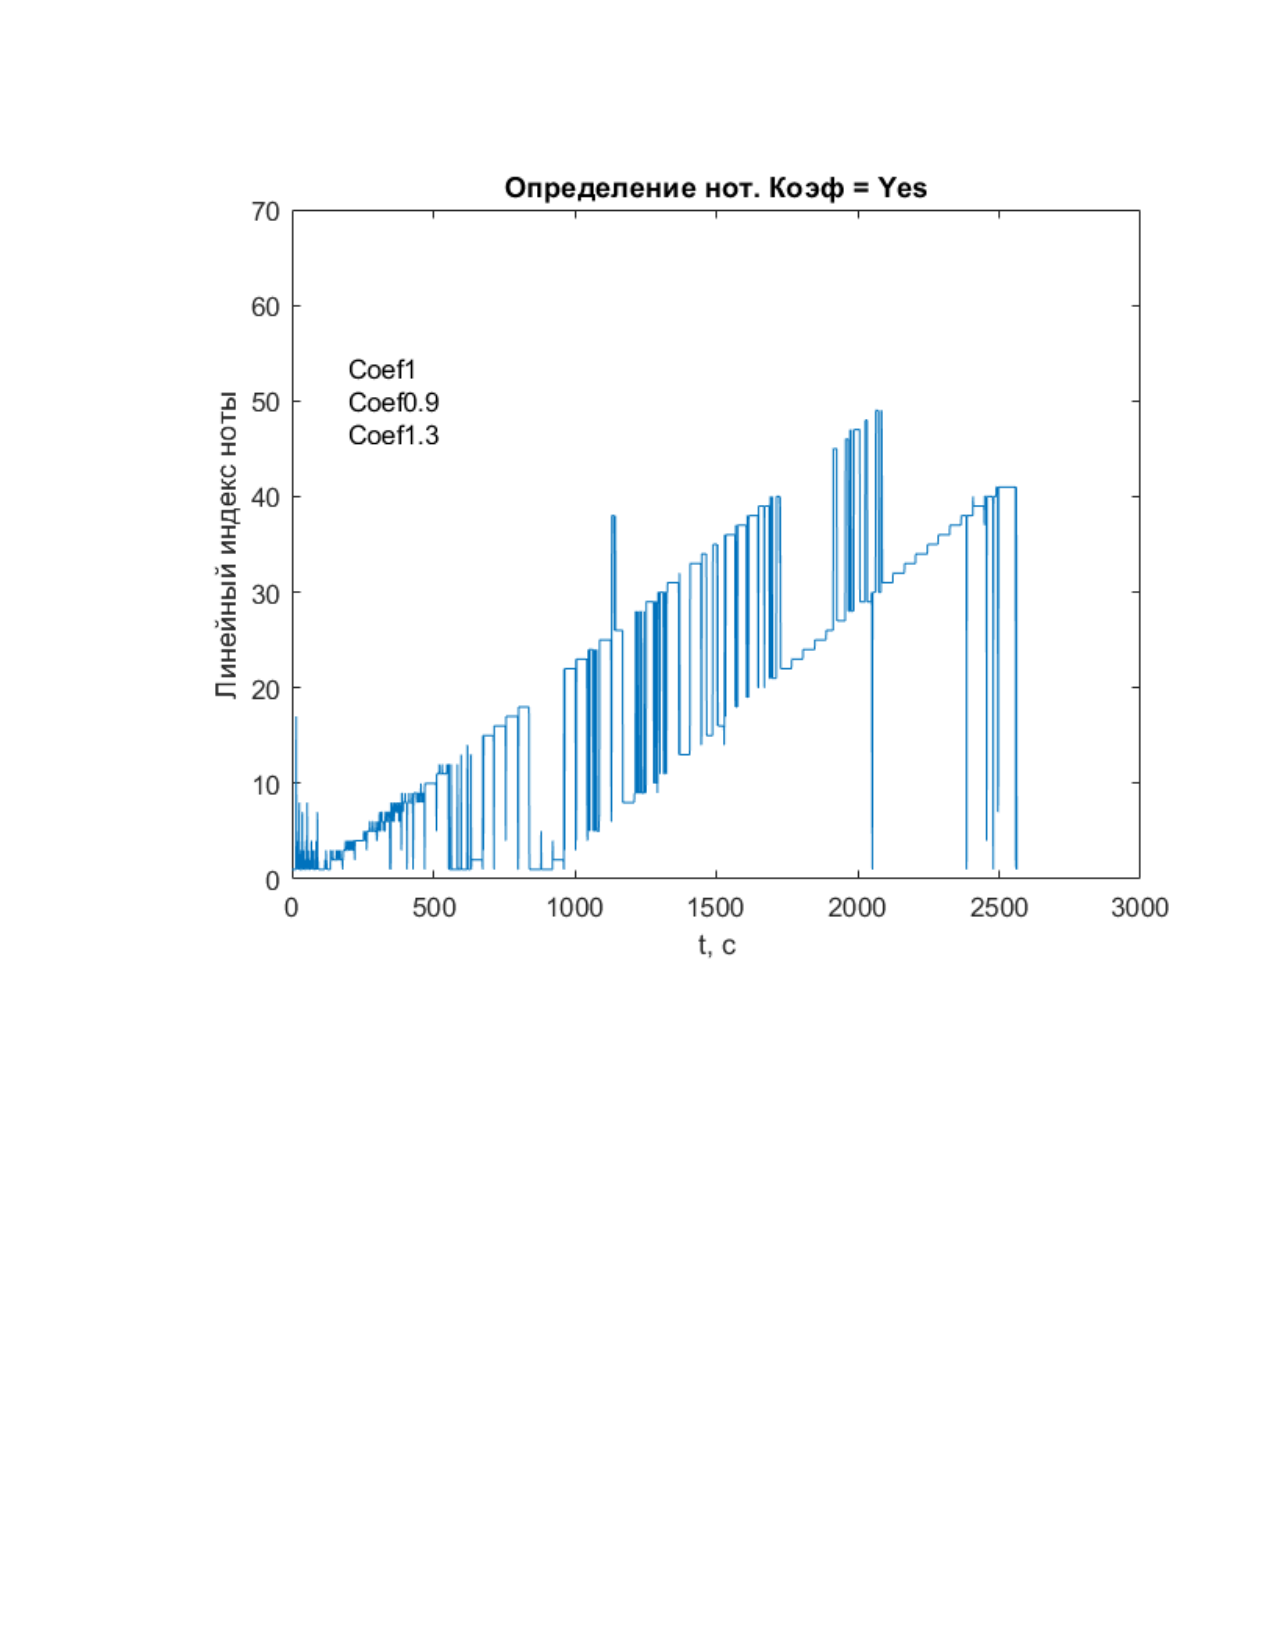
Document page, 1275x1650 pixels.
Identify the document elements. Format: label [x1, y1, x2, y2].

picture [150, 150, 1244, 970]
